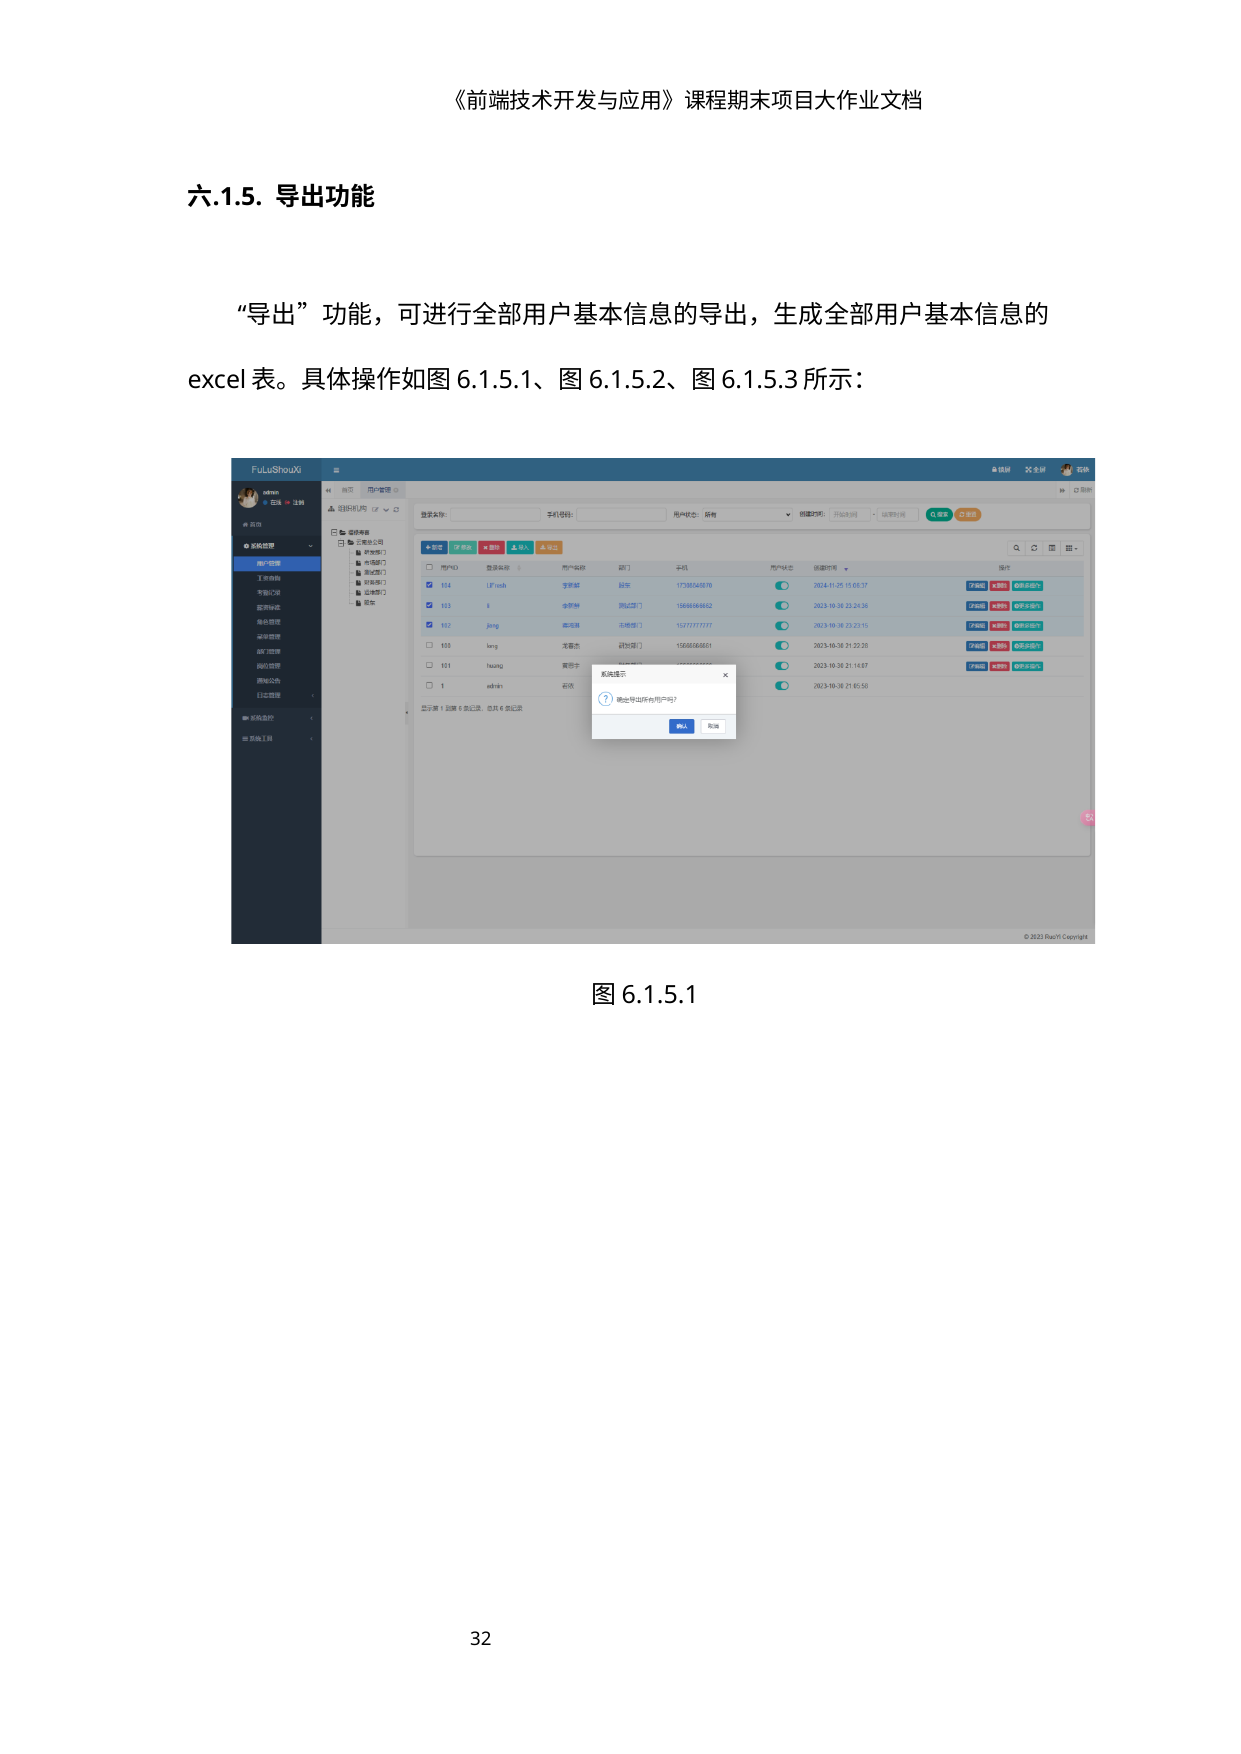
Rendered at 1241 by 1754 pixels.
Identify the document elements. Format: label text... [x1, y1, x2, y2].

subtitle 导出功能 [187, 162, 1053, 227]
text “导出”功能，可进行全部用户基本信息的导出，生成全部用户基本信息的excel表。具体操作如图6.1.5.1、图6.1.5.2、图6.1.5.3所示： [187, 280, 1053, 410]
picture [231, 458, 1096, 944]
text 图6.1.5.1 [187, 960, 1053, 1025]
